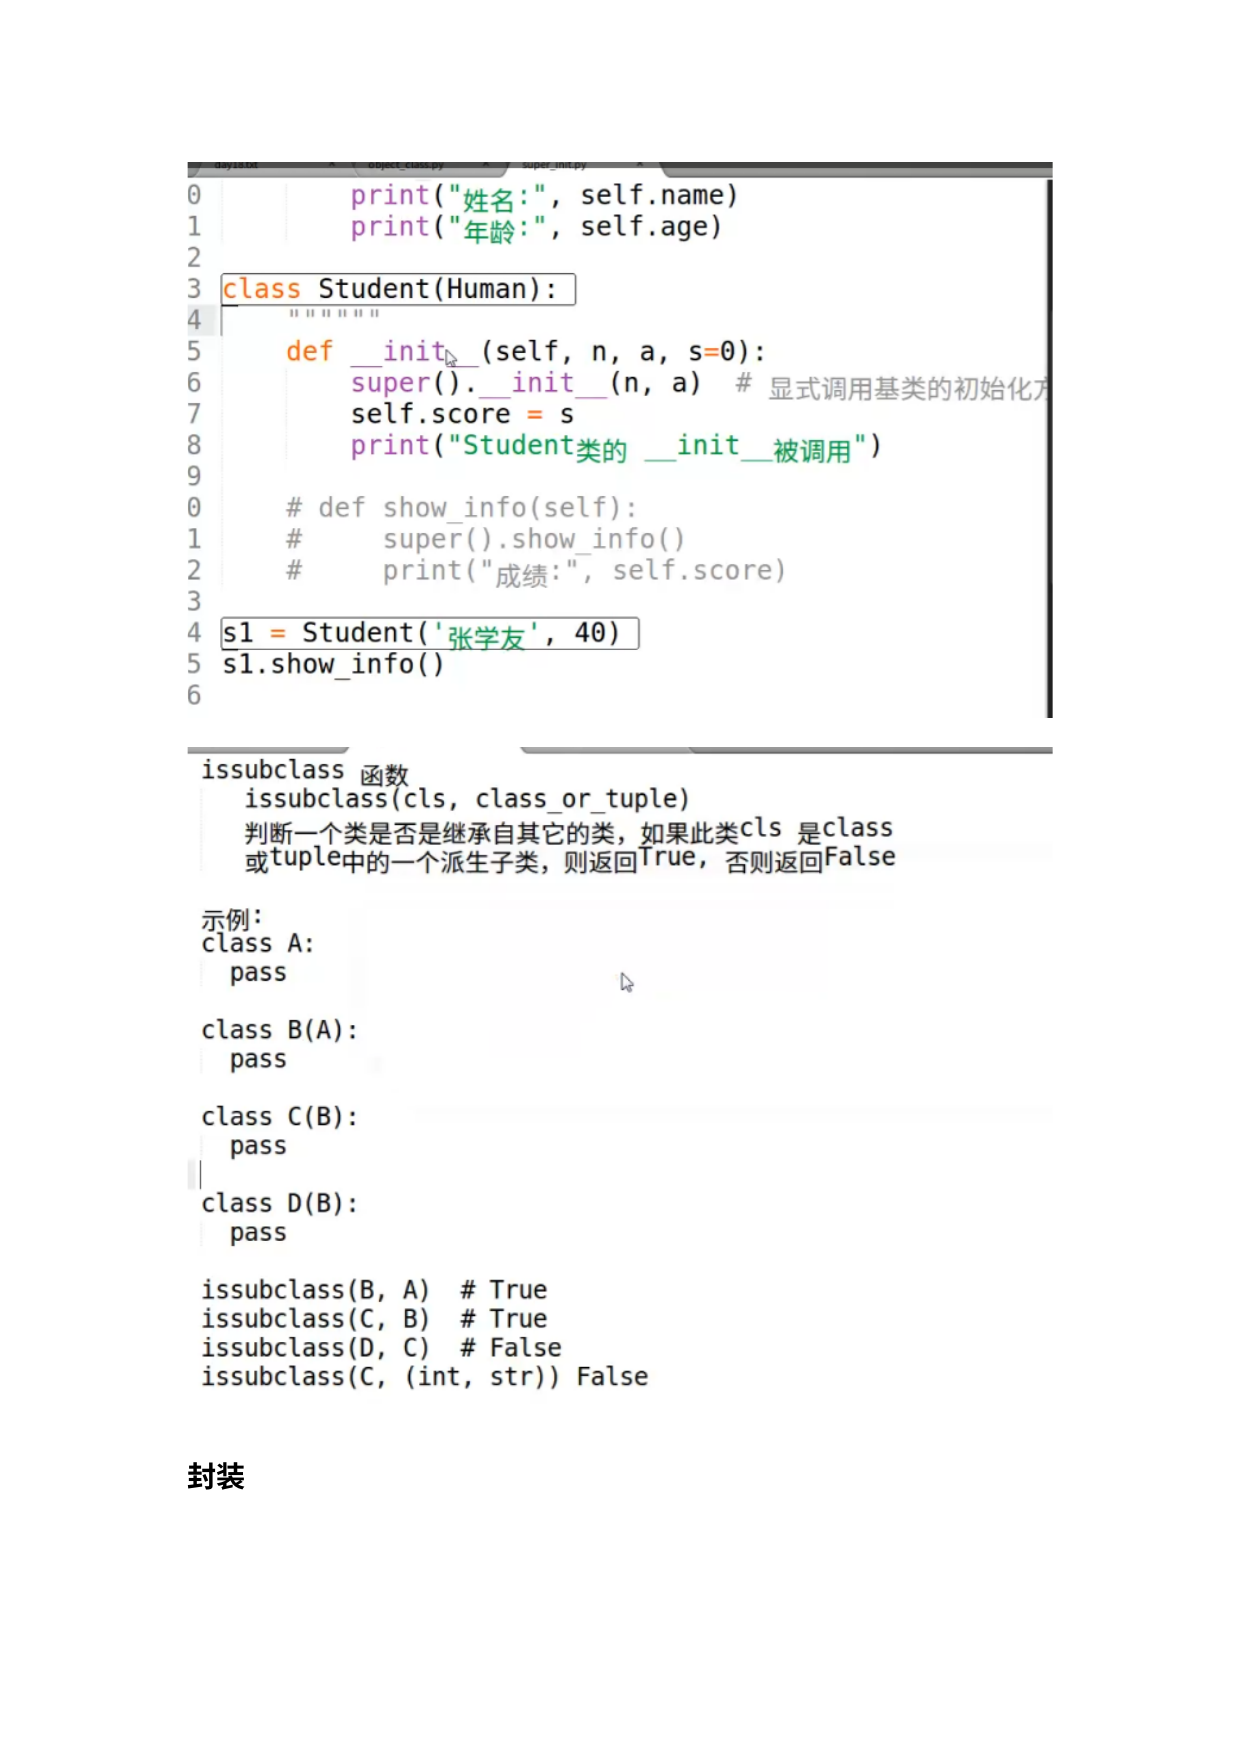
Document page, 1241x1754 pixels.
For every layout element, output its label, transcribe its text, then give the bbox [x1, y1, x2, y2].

picture [187, 162, 1053, 718]
picture [187, 747, 1053, 1406]
subtitle 封装 [187, 1442, 1053, 1507]
